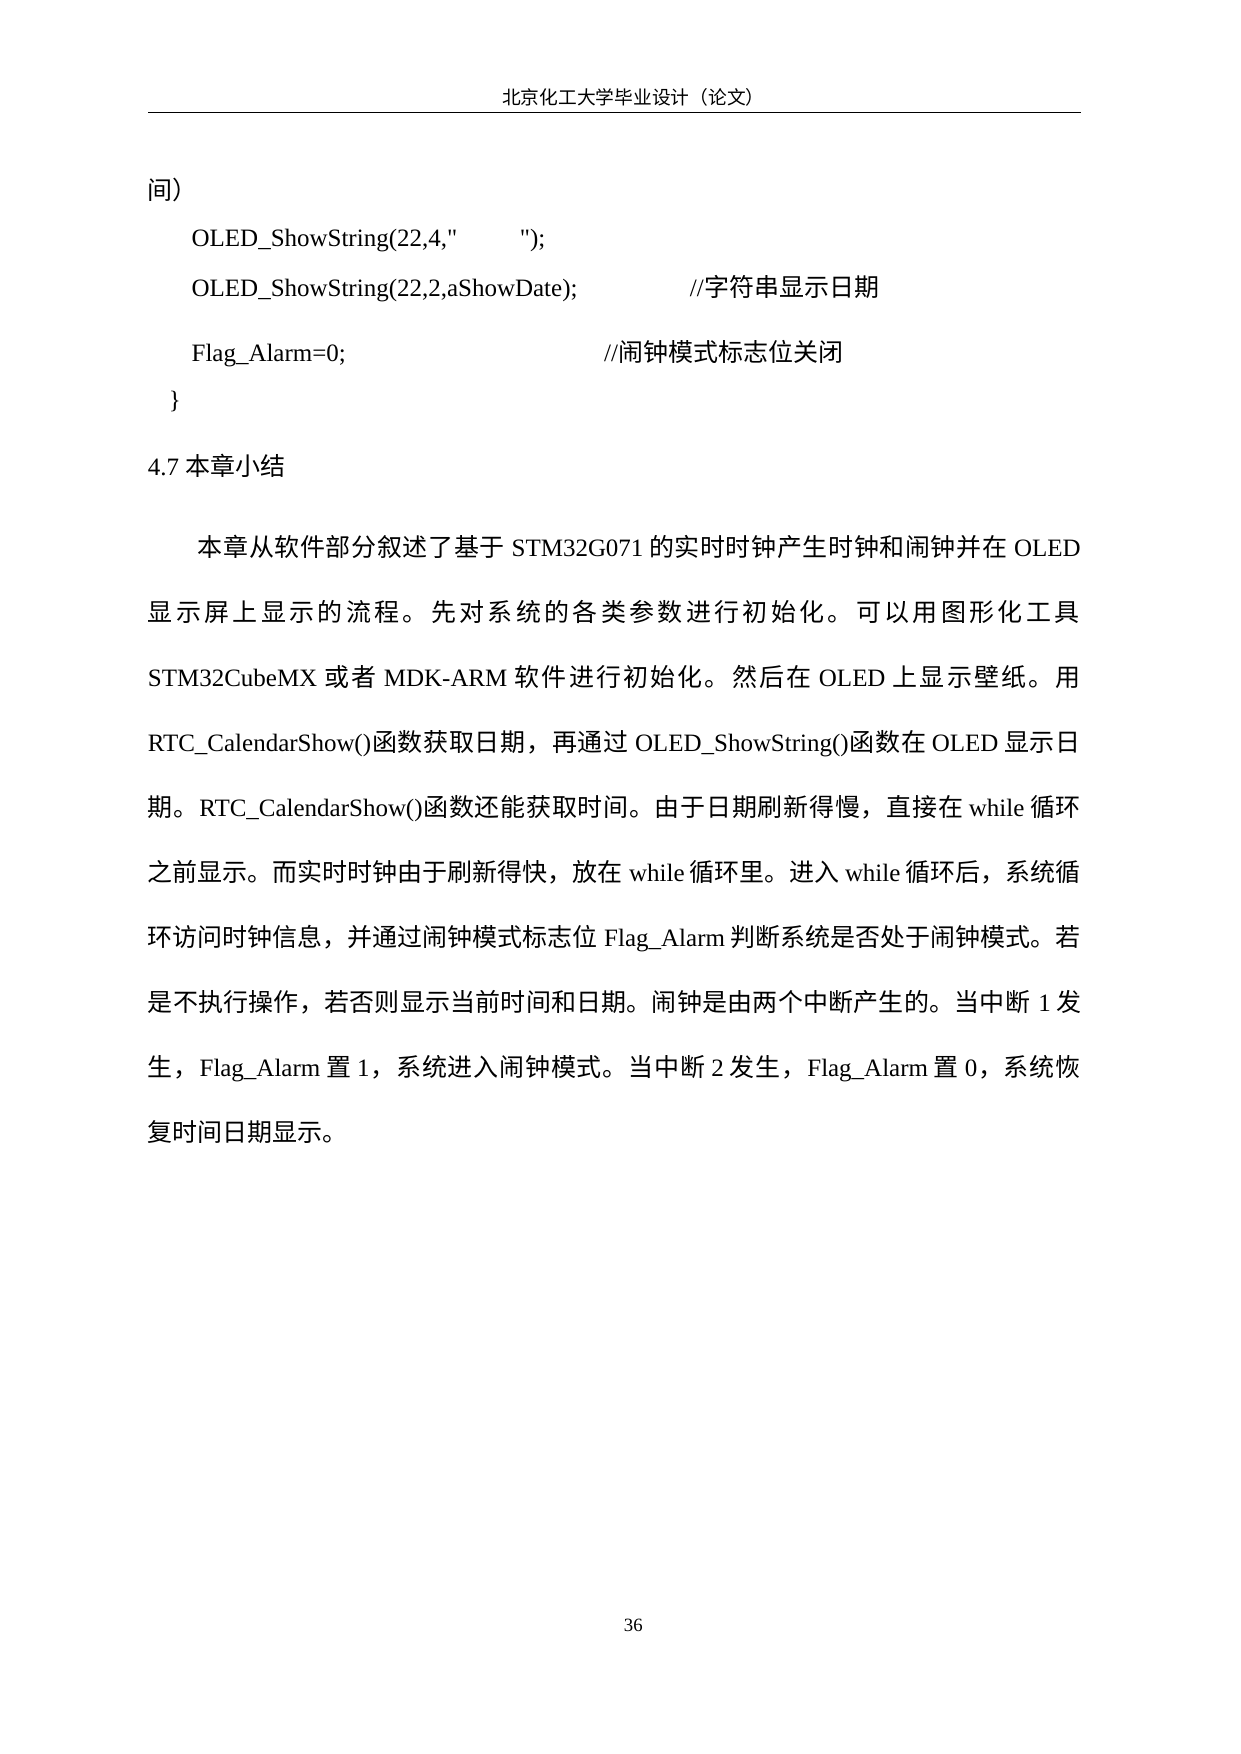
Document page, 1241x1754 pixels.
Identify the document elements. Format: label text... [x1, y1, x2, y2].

text Flag_Alarm=0; //闹钟模式标志位关闭 [148, 318, 1081, 383]
text 本章从软件部分叙述了基于STM32G071的实时时钟产生时钟和闹钟并在OLED显示屏上显示的流程。先对系统的各类参数进行初始化。可以用图形化工具STM32CubeMX或者MDK-ARM软件进行初始化。然后在OLED上显示壁纸。用RTC_CalendarShow()函数获取日期，再通过OLED_ShowString()函数在OLED显示日期。RTC_CalendarShow()函数还能获取时间。由于日期刷新得慢，直接在while循环之前显示。而实时时钟由于刷新得快，放在while循环里。进入while循环后，系统循环访问时钟信息，并通过闹钟模式标志位Flag_Alarm判断系统是否处于闹钟模式。若是不执行操作，若否则显示当前时间和日期。闹钟是由两个中断产生的。当中断1发生，Flag_Alarm置1，系统进入闹钟模式。当中断2发生，Flag_Alarm置0，系统恢复时间日期显示。 [148, 513, 1081, 1163]
text OLED_ShowString(22,4," "); [148, 221, 1081, 253]
text OLED_ShowString(22,2,aShowDate); //字符串显示日期 [148, 253, 1081, 318]
text } [148, 383, 1081, 416]
subtitle 4.7 本章小结 [148, 432, 1081, 497]
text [148, 156, 1081, 221]
